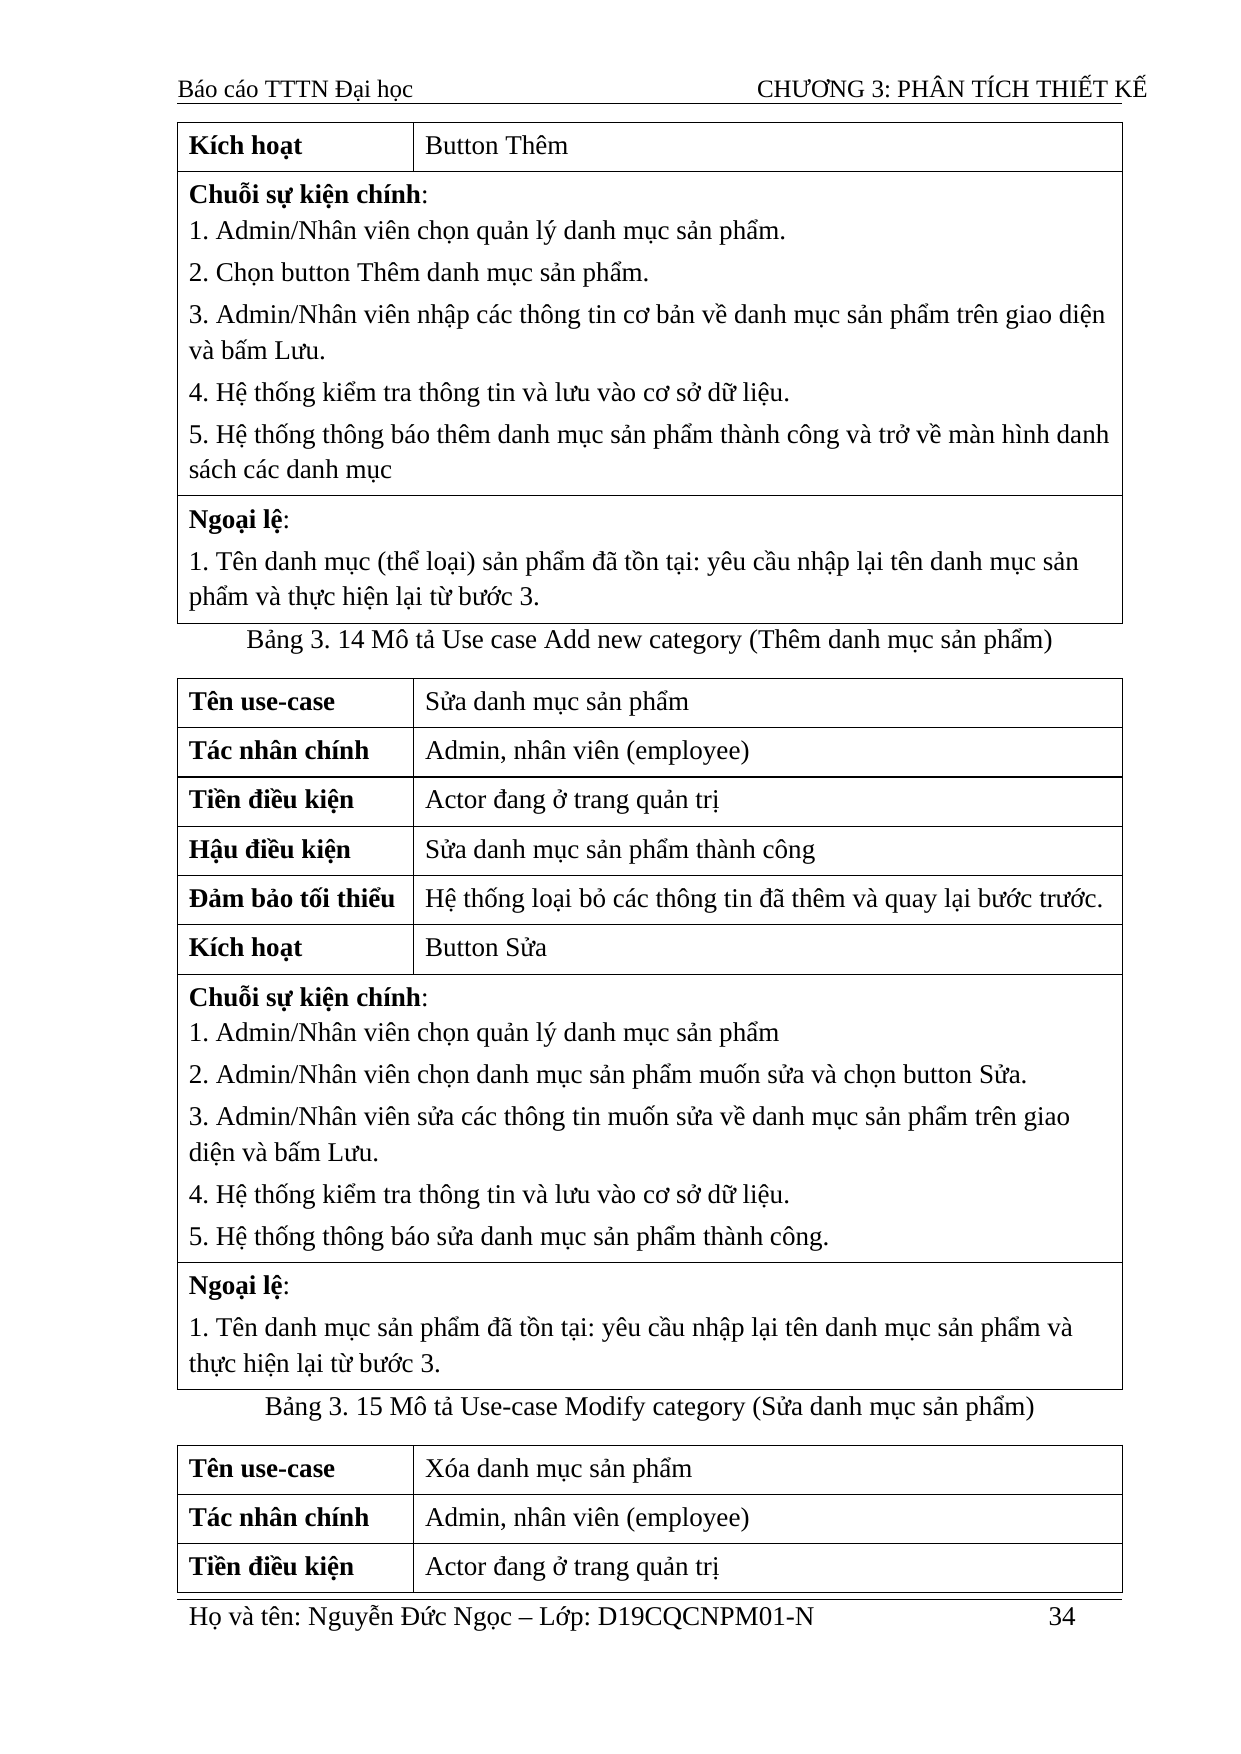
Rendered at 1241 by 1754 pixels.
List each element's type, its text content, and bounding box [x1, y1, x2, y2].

table_cell Tác nhân chính [178, 728, 413, 776]
text Bảng 3. 14 Mô tả Use case Add new category (Thêm danh mục sản phẩm) [177, 624, 1122, 654]
table_cell Button Thêm [414, 123, 1122, 171]
table_cell Admin, nhân viên (employee) [414, 728, 1122, 776]
table_cell Admin, nhân viên (employee) [414, 1495, 1122, 1543]
table_cell Đảm bảo tối thiểu [178, 876, 413, 924]
table_cell Ngoại lệ: 1. Tên danh mục (thể loại) sản phẩm đã tồn tại: yêu cầu nhập lại tên danh mục sản phẩm và thực hiện lại từ bước 3. [178, 496, 1122, 622]
table_cell Actor đang ở trang quản trị [414, 778, 1122, 826]
table_cell Sửa danh mục sản phẩm thành công [414, 827, 1122, 875]
table_header Tên use-case [178, 1446, 413, 1494]
table_header Xóa danh mục sản phẩm [414, 1446, 1122, 1494]
table_cell Tiền điều kiện [178, 778, 413, 826]
table_cell Hậu điều kiện [178, 827, 413, 875]
table_header Tên use-case [178, 679, 413, 727]
table_cell Kích hoạt [178, 925, 413, 973]
text Bảng 3. 15 Mô tả Use-case Modify category (Sửa danh mục sản phẩm) [177, 1390, 1122, 1421]
table_cell Chuỗi sự kiện chính: 1. Admin/Nhân viên chọn quản lý danh mục sản phẩm. 2. Chọn button Thêm danh mục sản phẩm. 3. Admin/Nhân viên nhập các thông tin cơ bản về danh mục sản phẩm trên giao diện và bấm Lưu. 4. Hệ thống kiểm tra thông tin và lưu vào cơ sở dữ liệu. 5. Hệ thống thông báo thêm danh mục sản phẩm thành công và trở về màn hình danh sách các danh mục [178, 172, 1122, 495]
table_header Sửa danh mục sản phẩm [414, 679, 1122, 727]
table_cell Tiền điều kiện [178, 1544, 413, 1592]
table_cell Tác nhân chính [178, 1495, 413, 1543]
table_cell Kích hoạt [178, 123, 413, 171]
table_cell Ngoại lệ: 1. Tên danh mục sản phẩm đã tồn tại: yêu cầu nhập lại tên danh mục sản phẩm và thực hiện lại từ bước 3. [178, 1263, 1122, 1389]
table_cell Chuỗi sự kiện chính: 1. Admin/Nhân viên chọn quản lý danh mục sản phẩm 2. Admin/Nhân viên chọn danh mục sản phẩm muốn sửa và chọn button Sửa. 3. Admin/Nhân viên sửa các thông tin muốn sửa về danh mục sản phẩm trên giao diện và bấm Lưu. 4. Hệ thống kiểm tra thông tin và lưu vào cơ sở dữ liệu. 5. Hệ thống thông báo sửa danh mục sản phẩm thành công. [178, 975, 1122, 1262]
table_cell Button Sửa [414, 925, 1122, 973]
table_cell Hệ thống loại bỏ các thông tin đã thêm và quay lại bước trước. [414, 876, 1122, 924]
table_cell Actor đang ở trang quản trị [414, 1544, 1122, 1592]
